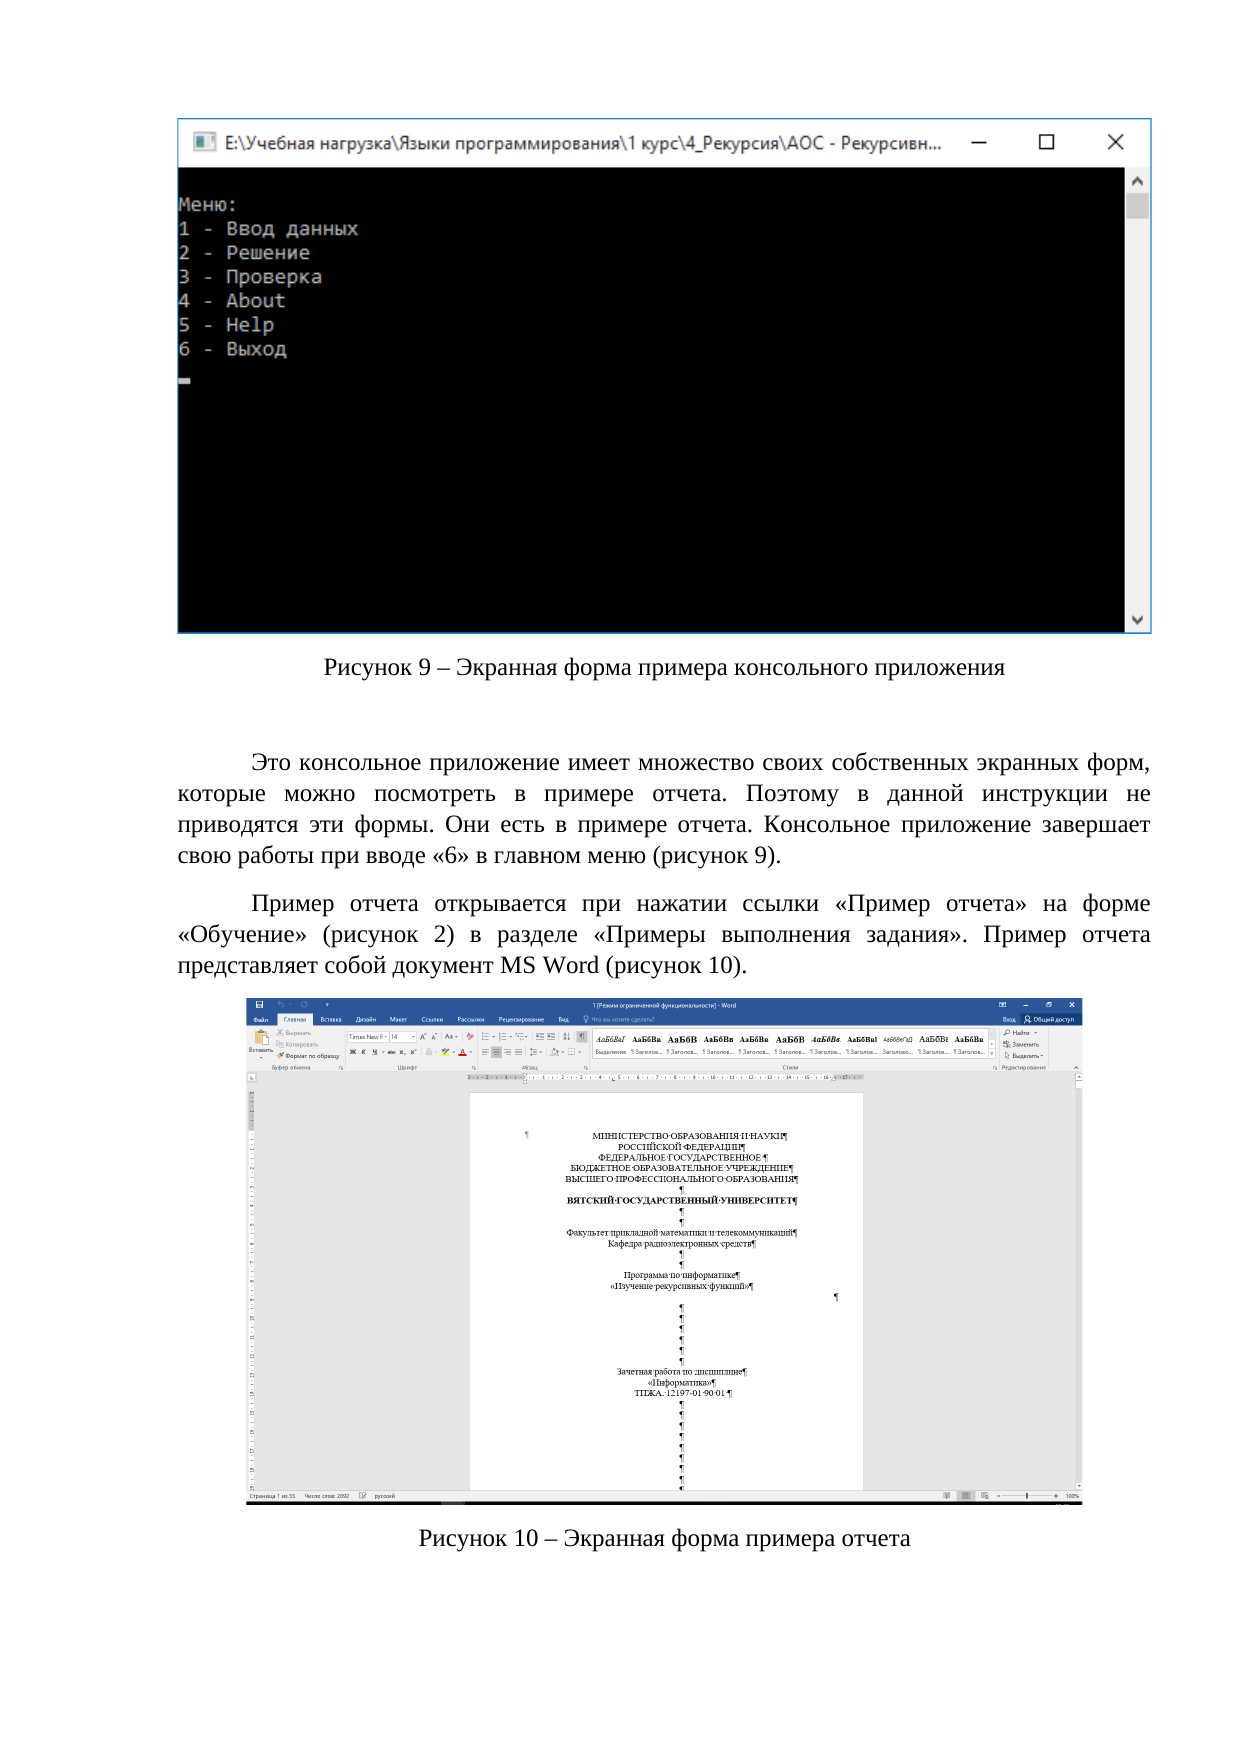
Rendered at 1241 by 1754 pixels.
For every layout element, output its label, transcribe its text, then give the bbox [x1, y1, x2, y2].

text Пример отчета открывается при нажатии ссылки «Пример отчета» на форме «Обучение» (рисунок 2) в разделе «Примеры выполнения задания». Пример отчета представляет собой документ MS Word (рисунок 10). [177, 888, 1152, 979]
text Рисунок 10 – Экранная форма примера отчета [177, 1523, 1152, 1552]
text Это консольное приложение имеет множество своих собственных экранных форм, которые можно посмотреть в примере отчета. Поэтому в данной инструкции не приводятся эти формы. Они есть в примере отчета. Консольное приложение завершает свою работы при вводе «6» в главном меню (рисунок 9). [177, 747, 1152, 869]
text Рисунок 9 – Экранная форма примера консольного приложения [177, 652, 1152, 681]
picture [246, 998, 1083, 1505]
picture [177, 118, 1152, 634]
